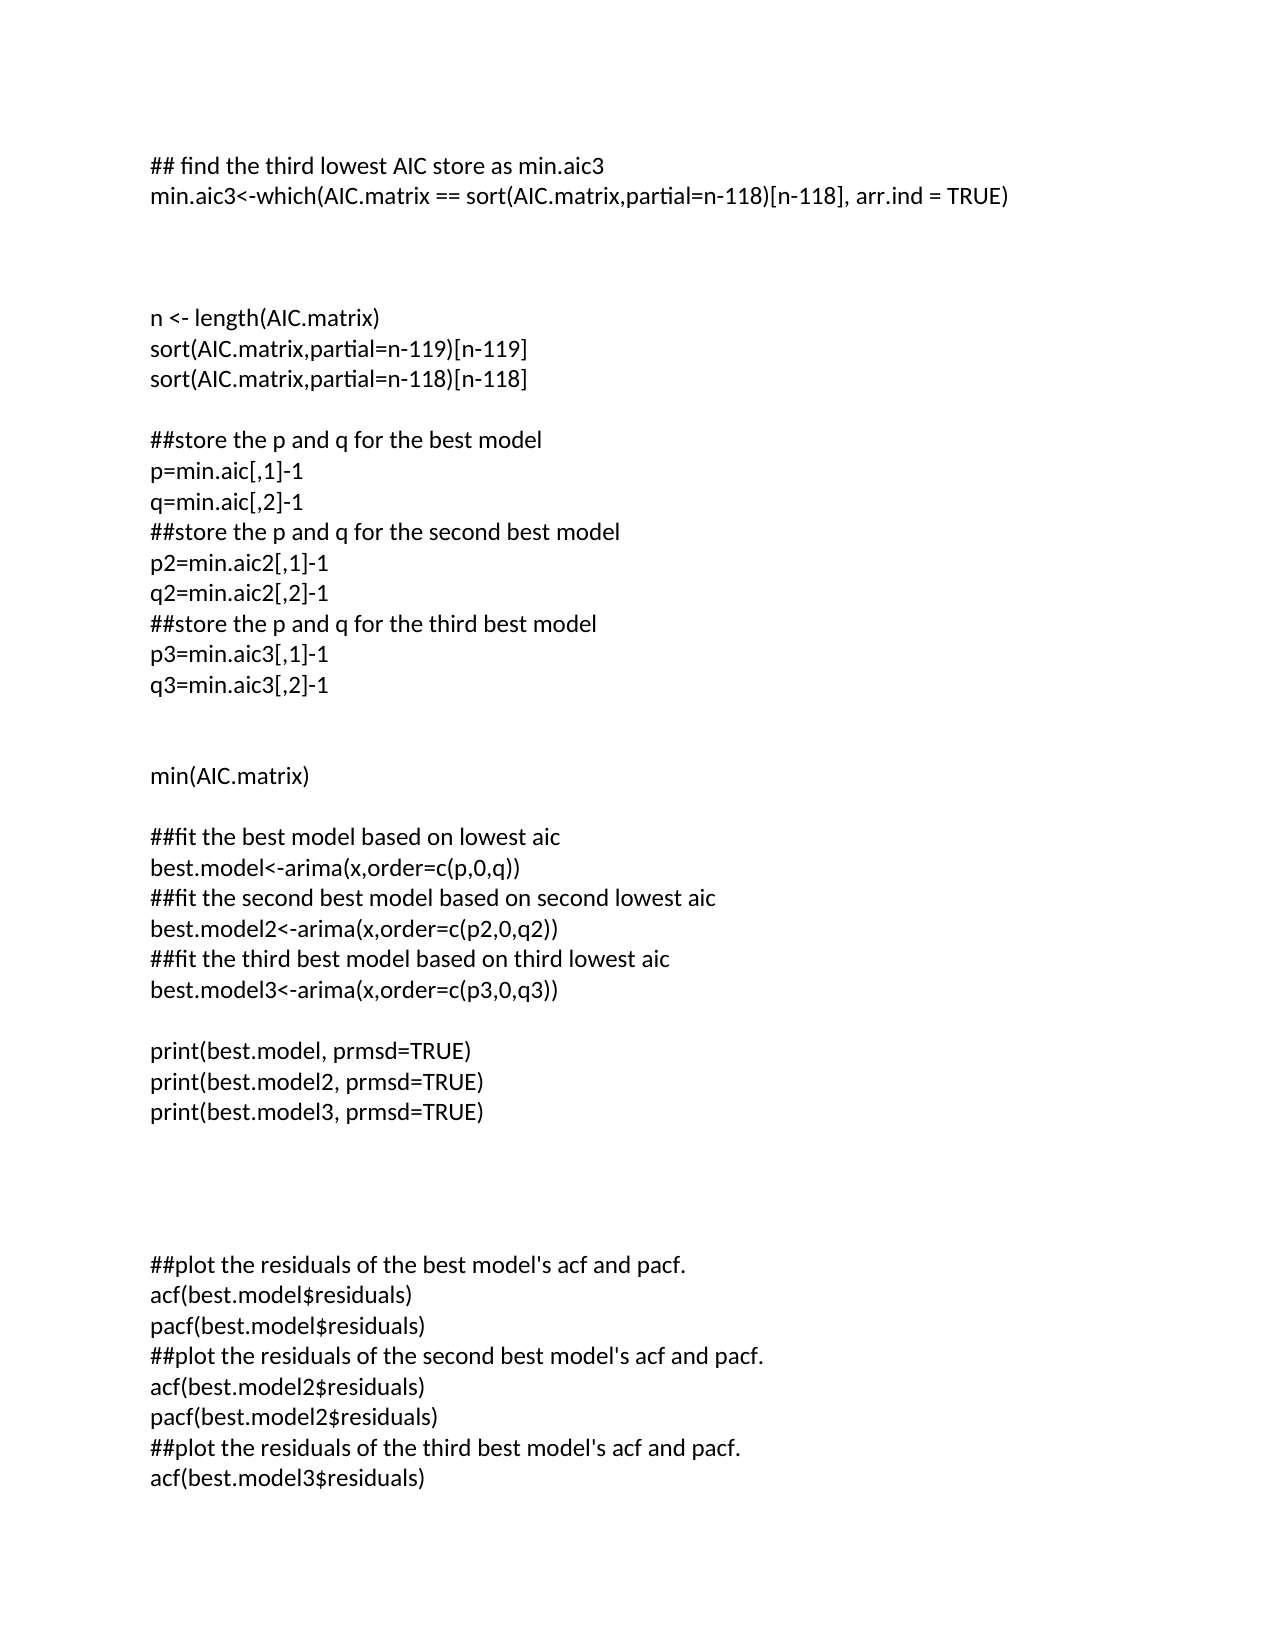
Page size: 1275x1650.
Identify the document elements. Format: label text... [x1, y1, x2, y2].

text acf(best.model2$residuals) [150, 1371, 1125, 1401]
text q=min.aic[,2]-1 [150, 486, 1125, 516]
text sort(AIC.matrix,partial=n-119)[n-119] [150, 333, 1125, 364]
text ##plot the residuals of the third best model's acf and pacf. [150, 1432, 1125, 1462]
text ##fit the third best model based on third lowest aic [150, 943, 1125, 974]
text q2=min.aic2[,2]-1 [150, 577, 1125, 608]
text q3=min.aic3[,2]-1 [150, 669, 1125, 699]
text print(best.model, prmsd=TRUE) [150, 1035, 1125, 1066]
text acf(best.model$residuals) [150, 1279, 1125, 1310]
text ##store the p and q for the third best model [150, 608, 1125, 638]
text ##store the p and q for the best model [150, 425, 1125, 455]
text print(best.model2, prmsd=TRUE) [150, 1066, 1125, 1096]
text p2=min.aic2[,1]-1 [150, 547, 1125, 577]
text pacf(best.model$residuals) [150, 1310, 1125, 1340]
text ##fit the best model based on lowest aic [150, 821, 1125, 852]
text best.model2<-arima(x,order=c(p2,0,q2)) [150, 913, 1125, 943]
text acf(best.model3$residuals) [150, 1462, 1125, 1493]
text ##store the p and q for the second best model [150, 516, 1125, 547]
text ## find the third lowest AIC store as min.aic3 [150, 150, 1125, 181]
text p=min.aic[,1]-1 [150, 455, 1125, 486]
text n <- length(AIC.matrix) [150, 303, 1125, 333]
text pacf(best.model2$residuals) [150, 1401, 1125, 1432]
text print(best.model3, prmsd=TRUE) [150, 1096, 1125, 1127]
text best.model3<-arima(x,order=c(p3,0,q3)) [150, 974, 1125, 1004]
text ##plot the residuals of the second best model's acf and pacf. [150, 1340, 1125, 1371]
text best.model<-arima(x,order=c(p,0,q)) [150, 852, 1125, 882]
text ##fit the second best model based on second lowest aic [150, 882, 1125, 913]
text p3=min.aic3[,1]-1 [150, 638, 1125, 669]
text min(AIC.matrix) [150, 760, 1125, 791]
text min.aic3<-which(AIC.matrix == sort(AIC.matrix,partial=n-118)[n-118], arr.ind = TRUE) [150, 181, 1125, 211]
text sort(AIC.matrix,partial=n-118)[n-118] [150, 364, 1125, 394]
text ##plot the residuals of the best model's acf and pacf. [150, 1249, 1125, 1279]
